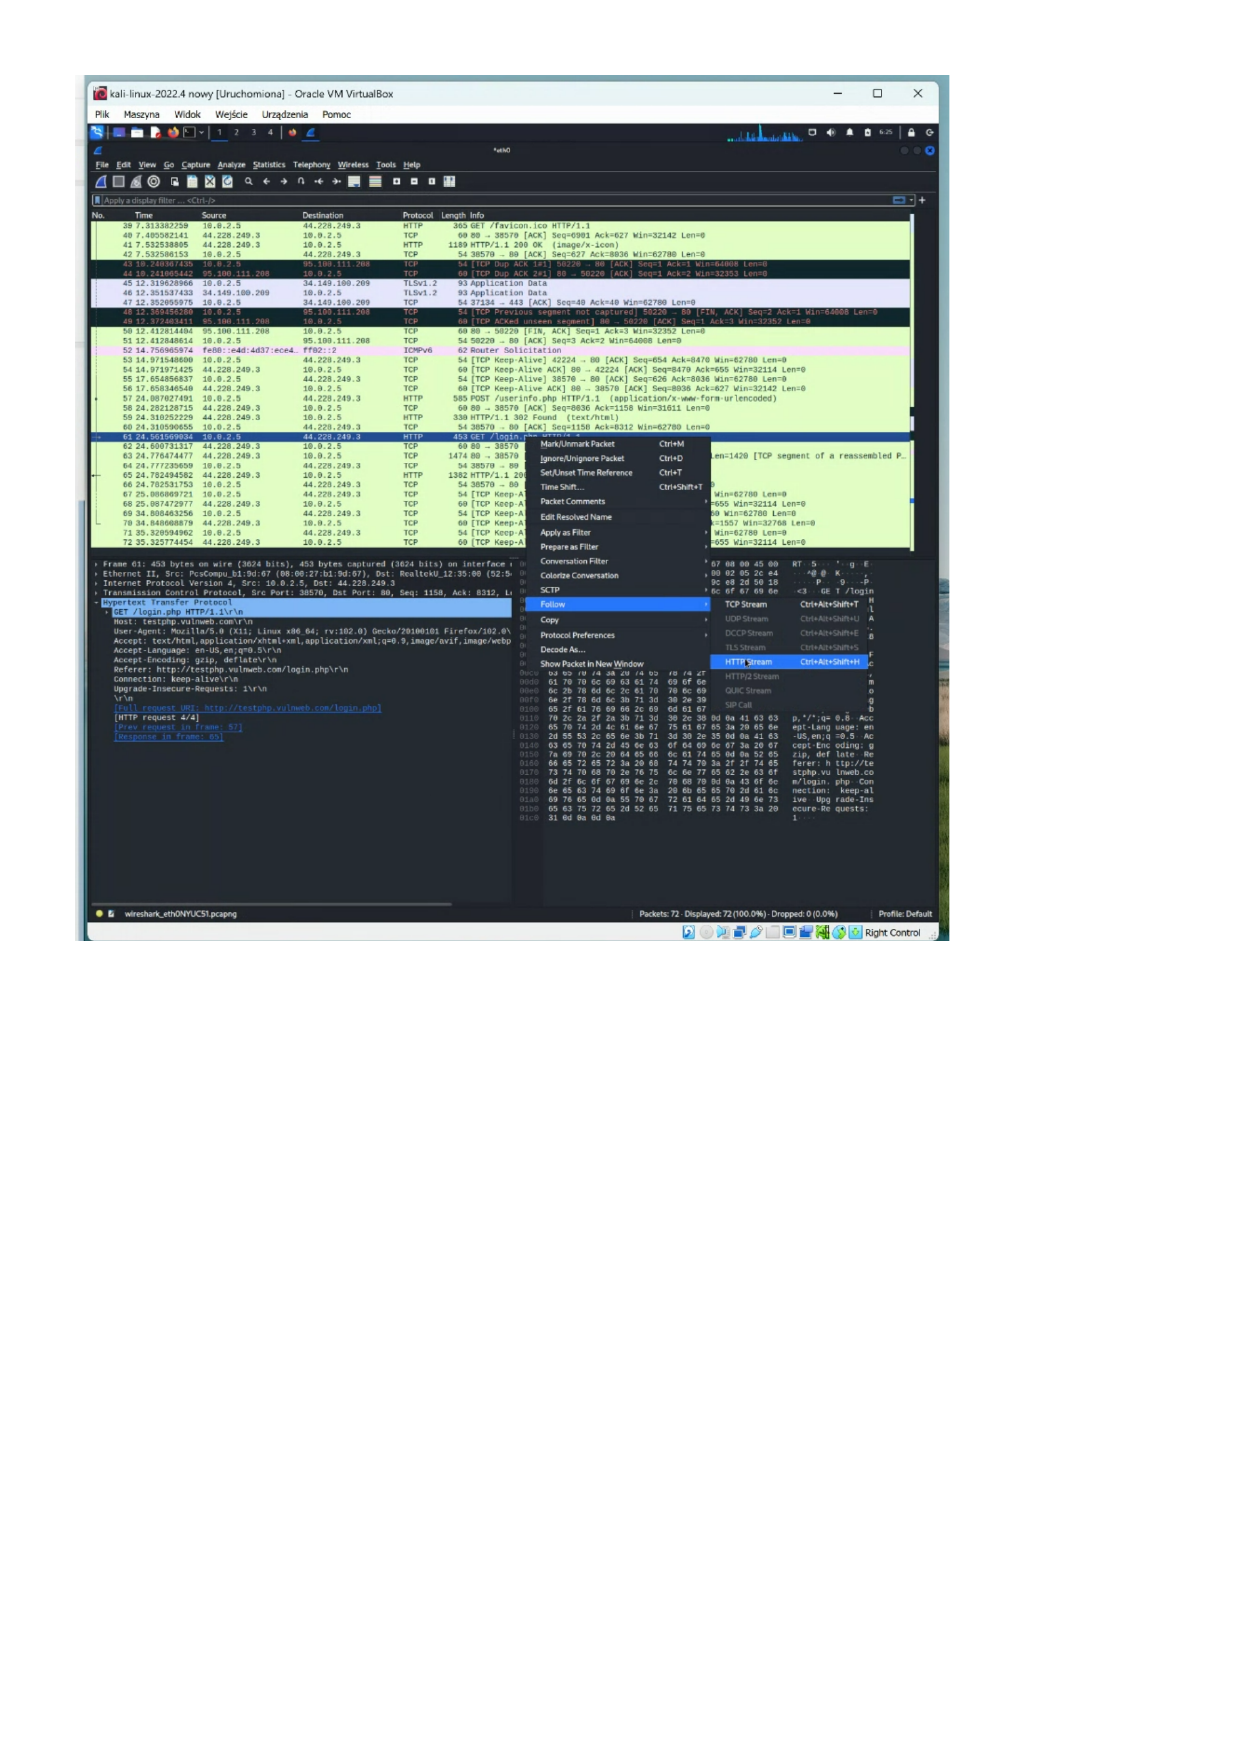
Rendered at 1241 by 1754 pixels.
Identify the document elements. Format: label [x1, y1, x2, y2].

picture [75, 75, 950, 941]
